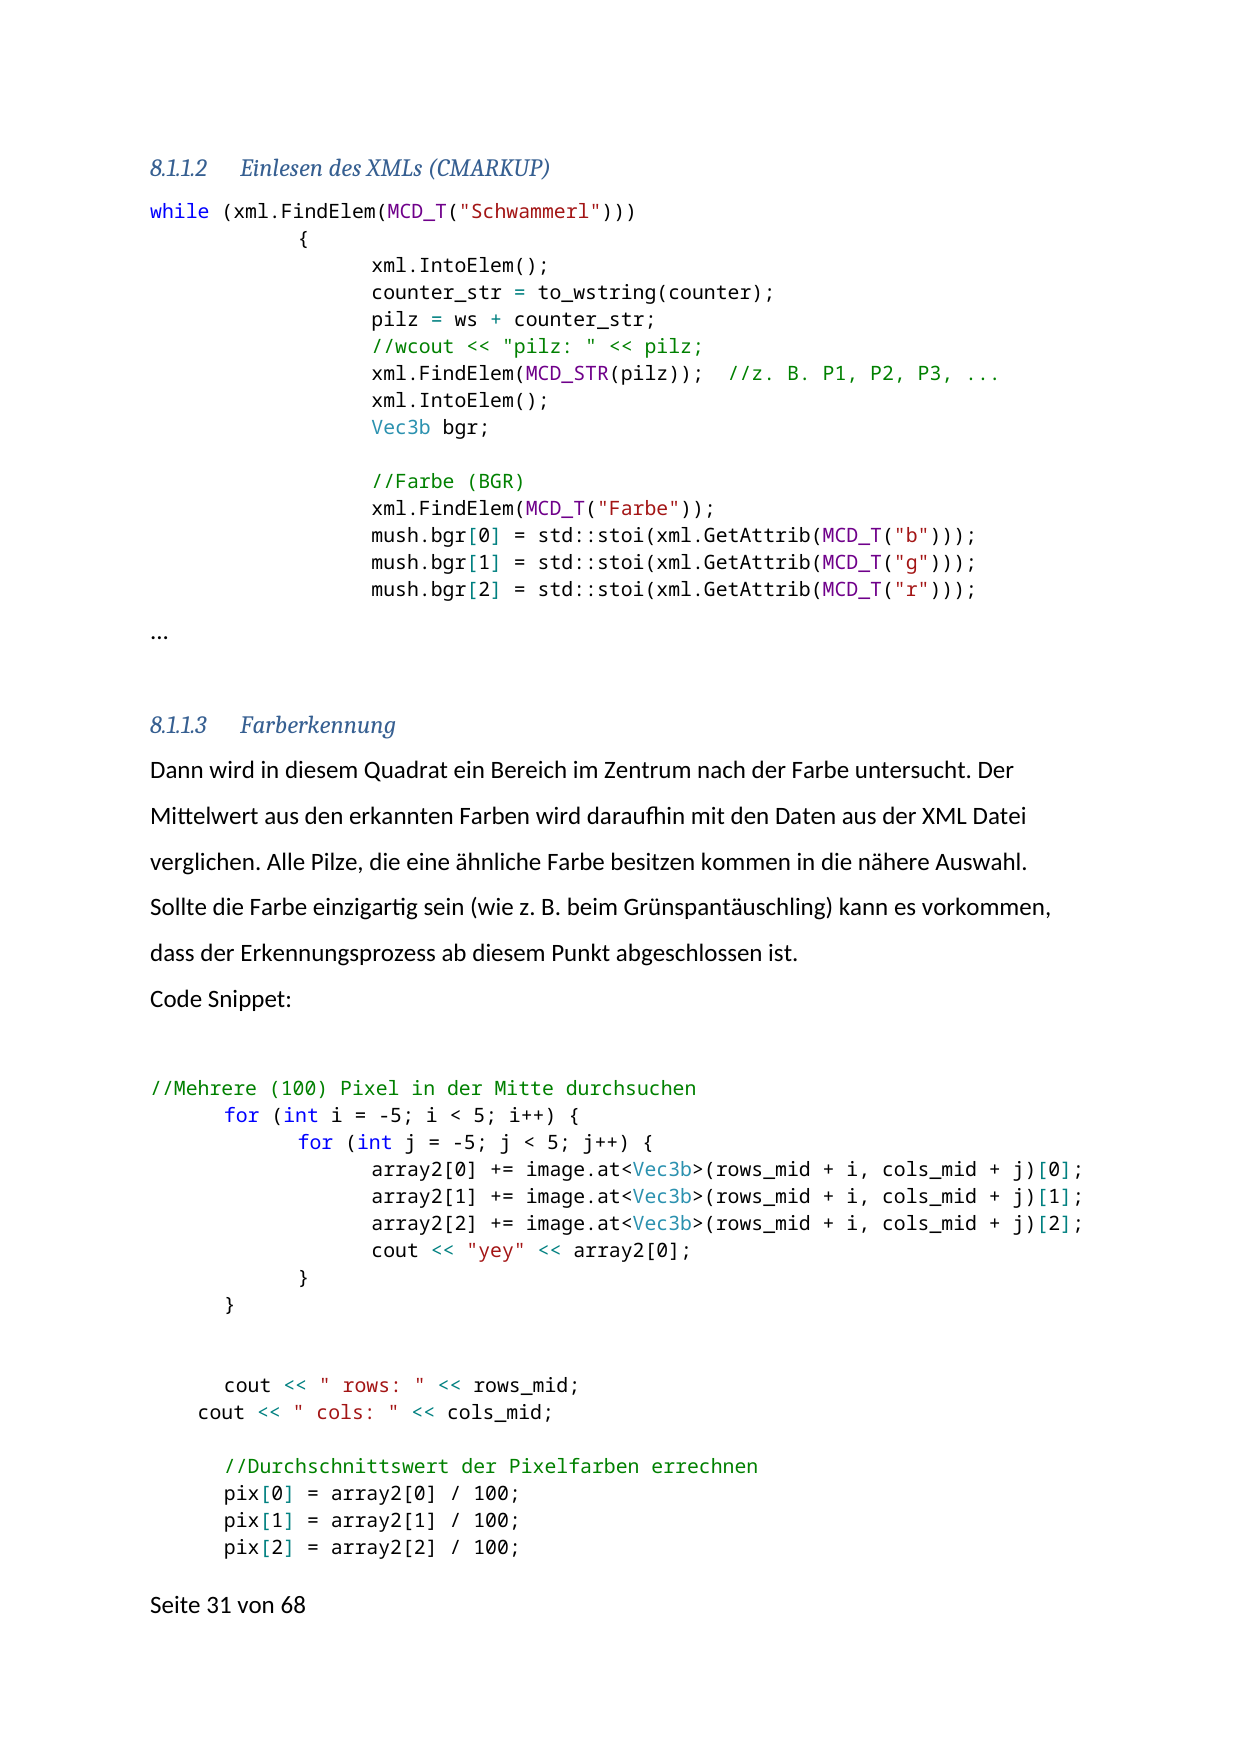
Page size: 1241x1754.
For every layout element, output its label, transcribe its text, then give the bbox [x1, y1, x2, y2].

text Sollte die Farbe einzigartig sein (wie z. B. beim Grünspantäuschling) kann es vorkommen, dass der Erkennungsprozess ab diesem Punkt abgeschlossen ist. [150, 891, 1090, 968]
subtitle Einlesen des XMLs (CMARKUP) [150, 154, 1090, 183]
text while (xml.FindElem(MCD_T("Schwammerl"))) [150, 197, 1090, 224]
text cout << " rows: " << rows_mid; [150, 1371, 1090, 1398]
text cout << "yey" << array2[0]; [150, 1236, 1090, 1263]
text mush.bgr[2] = std::stoi(xml.GetAttrib(MCD_T("r"))); [150, 575, 1090, 602]
text Code Snippet: [150, 983, 1090, 1013]
text xml.FindElem(MCD_STR(pilz)); //z. B. P1, P2, P3, ... [150, 359, 1090, 386]
text { [150, 224, 1090, 251]
text //wcout << "pilz: " << pilz; [150, 332, 1090, 359]
text for (int j = -5; j < 5; j++) { [150, 1128, 1090, 1155]
text Dann wird in diesem Quadrat ein Bereich im Zentrum nach der Farbe untersucht. Der Mittelwert aus den erkannten Farben wird daraufhin mit den Daten aus der XML Datei verglichen. Alle Pilze, die eine ähnliche Farbe besitzen kommen in die nähere Auswahl. [150, 754, 1090, 876]
text for (int i = -5; i < 5; i++) { [150, 1101, 1090, 1128]
text xml.FindElem(MCD_T("Farbe")); [150, 494, 1090, 521]
subtitle Farberkennung [150, 711, 1090, 740]
text cout << " cols: " << cols_mid; [150, 1398, 1090, 1425]
text pix[2] = array2[2] / 100; [150, 1533, 1090, 1560]
text } [150, 1290, 1090, 1317]
text ... [150, 615, 1090, 646]
text mush.bgr[1] = std::stoi(xml.GetAttrib(MCD_T("g"))); [150, 548, 1090, 575]
text } [150, 1263, 1090, 1290]
text //Mehrere (100) Pixel in der Mitte durchsuchen [150, 1074, 1090, 1101]
text xml.IntoElem(); [150, 386, 1090, 413]
text counter_str = to_wstring(counter); [150, 278, 1090, 305]
text pix[1] = array2[1] / 100; [150, 1506, 1090, 1533]
text Vec3b bgr; [150, 413, 1090, 440]
text xml.IntoElem(); [150, 251, 1090, 278]
text pix[0] = array2[0] / 100; [150, 1479, 1090, 1506]
text //Durchschnittswert der Pixelfarben errechnen [150, 1452, 1090, 1479]
text array2[1] += image.at<Vec3b>(rows_mid + i, cols_mid + j)[1]; [150, 1182, 1090, 1209]
text mush.bgr[0] = std::stoi(xml.GetAttrib(MCD_T("b"))); [150, 521, 1090, 548]
text pilz = ws + counter_str; [150, 305, 1090, 332]
text array2[2] += image.at<Vec3b>(rows_mid + i, cols_mid + j)[2]; [150, 1209, 1090, 1236]
text //Farbe (BGR) [150, 467, 1090, 494]
text array2[0] += image.at<Vec3b>(rows_mid + i, cols_mid + j)[0]; [150, 1155, 1090, 1182]
